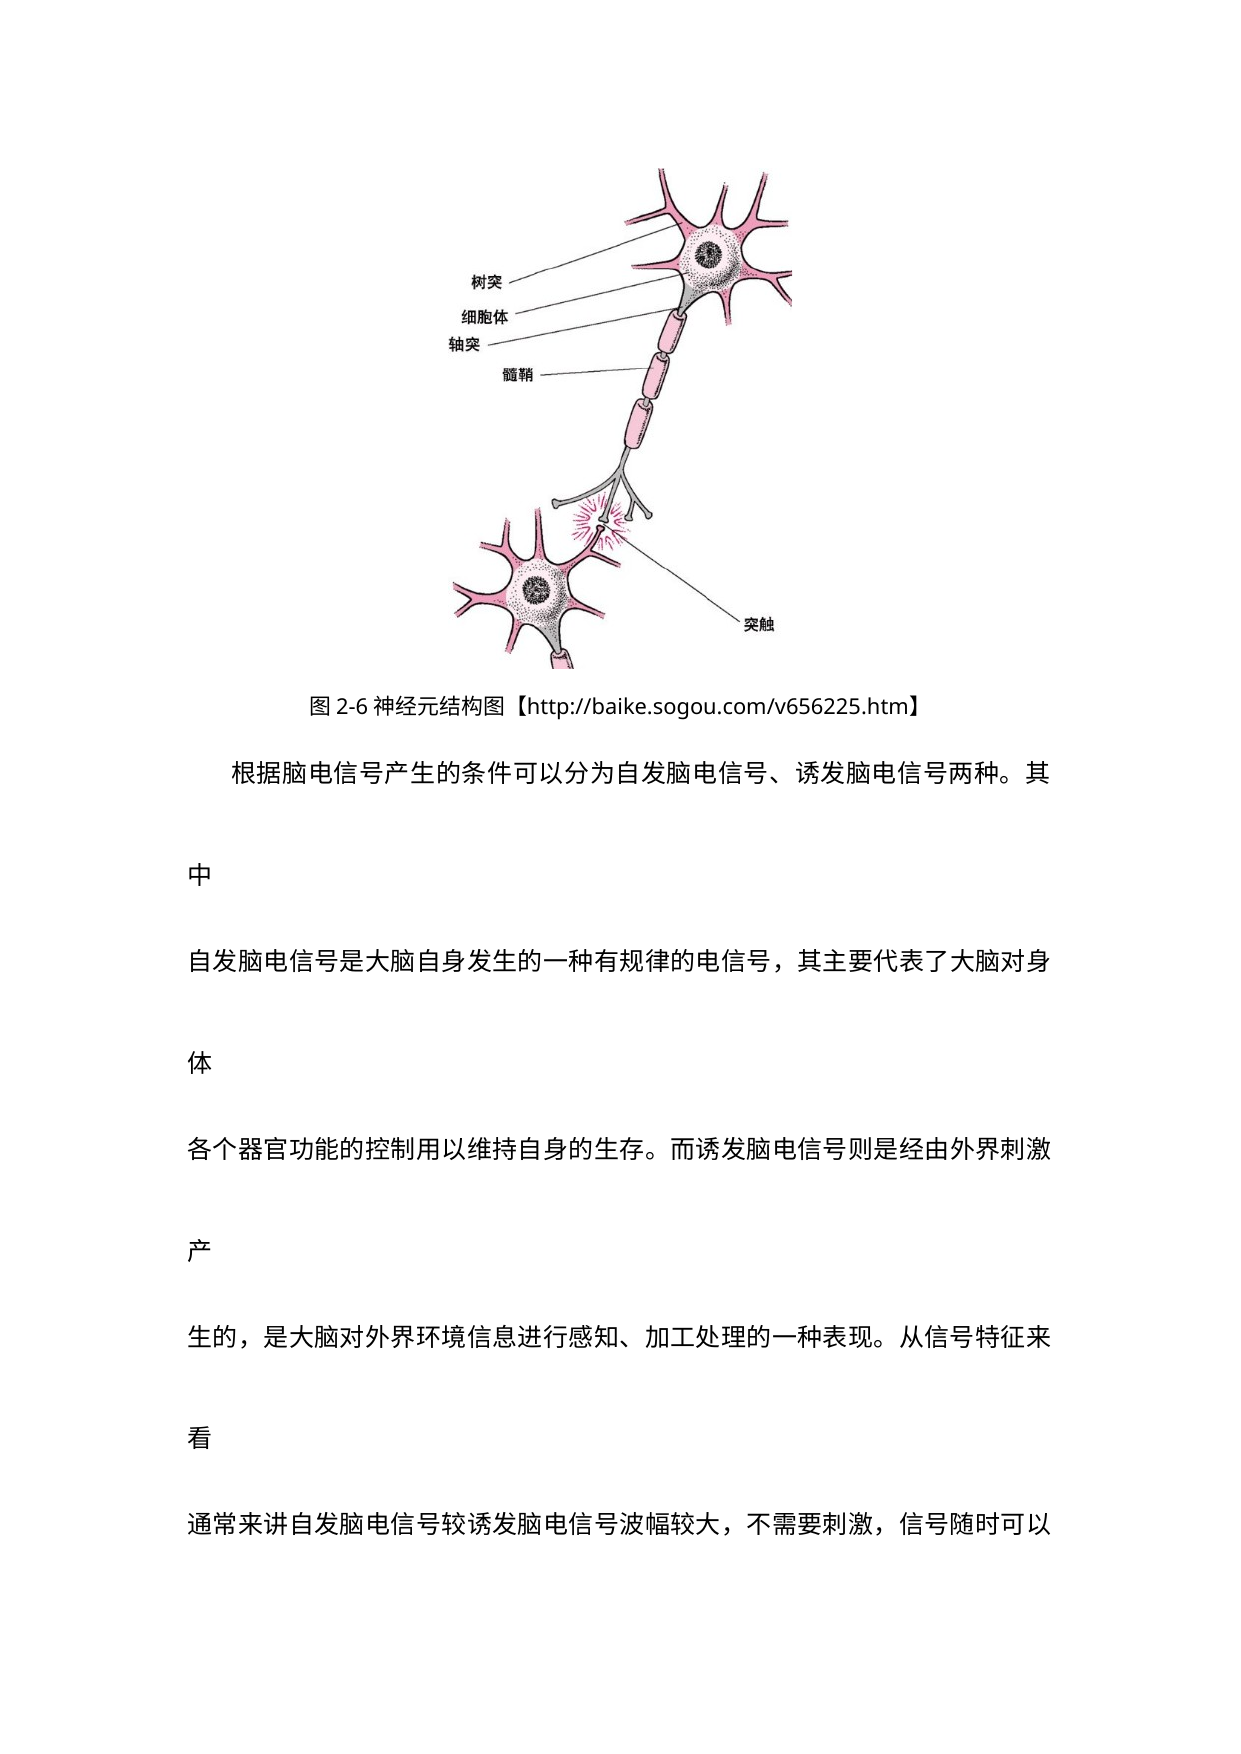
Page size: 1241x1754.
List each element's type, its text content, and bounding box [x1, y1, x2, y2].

text 根据脑电信号产生的条件可以分为自发脑电信号、诱发脑电信号两种。其中 [187, 737, 1053, 907]
text 各个器官功能的控制用以维持自身的生存。而诱发脑电信号则是经由外界刺激产 [187, 1113, 1053, 1283]
text 自发脑电信号是大脑自身发生的一种有规律的电信号，其主要代表了大脑对身体 [187, 925, 1053, 1095]
picture [448, 168, 793, 669]
text 图2-6 神经元结构图【http://baike.sogou.com/v656225.htm】 [187, 688, 1053, 722]
text 生的，是大脑对外界环境信息进行感知、加工处理的一种表现。从信号特征来看 [187, 1301, 1053, 1471]
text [187, 1489, 1053, 1557]
